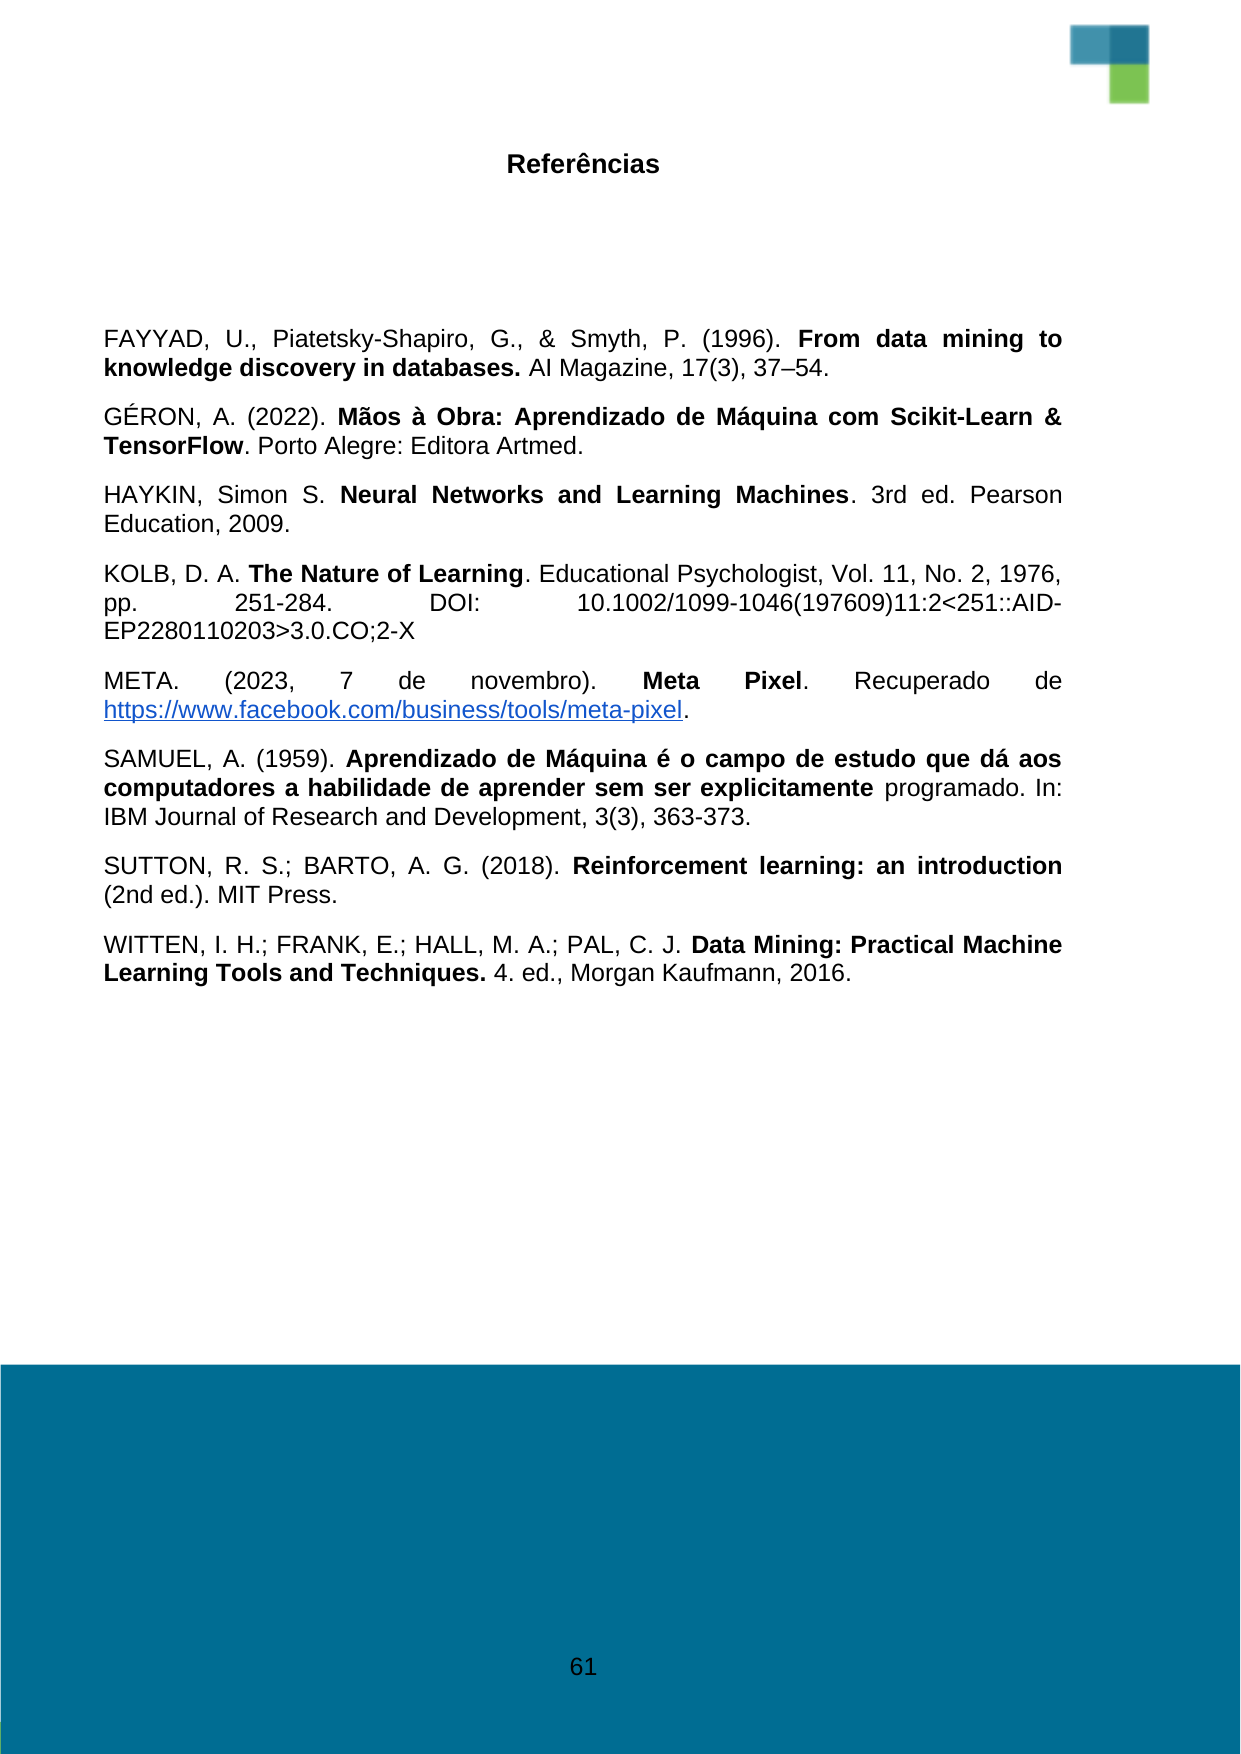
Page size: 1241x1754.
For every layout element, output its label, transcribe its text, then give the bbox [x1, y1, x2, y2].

text KOLB, D. A. The Nature of Learning. Educational Psychologist, Vol. 11, No. 2, 1976, pp. 251-284. DOI: 10.1002/1099-1046(197609)11:2<251::AID-EP2280110203>3.0.CO;2-X [103, 559, 1063, 645]
text FAYYAD, U., Piatetsky-Shapiro, G., & Smyth, P. (1996). From data mining to knowledge discovery in databases. AI Magazine, 17(3), 37–54. [103, 324, 1063, 381]
text SAMUEL, A. (1959). Aprendizado de Máquina é o campo de estudo que dá aos computadores a habilidade de aprender sem ser explicitamente programado. In: IBM Journal of Research and Development, 3(3), 363-373. [103, 744, 1063, 831]
text WITTEN, I. H.; FRANK, E.; HALL, M. A.; PAL, C. J. Data Mining: Practical Machine Learning Tools and Techniques. 4. ed., Morgan Kaufmann, 2016. [103, 930, 1063, 987]
text HAYKIN, Simon S. Neural Networks and Learning Machines. 3rd ed. Pearson Education, 2009. [103, 481, 1063, 538]
picture [1066, 11, 1167, 124]
text META. (2023, 7 de novembro). Meta Pixel. Recuperado de https://www.facebook.com/business/tools/meta-pixel. [103, 666, 1063, 723]
text SUTTON, R. S.; BARTO, A. G. (2018). Reinforcement learning: an introduction (2nd ed.). MIT Press. [103, 851, 1063, 909]
text GÉRON, A. (2022). Mãos à Obra: Aprendizado de Máquina com Scikit-Learn & TensorFlow. Porto Alegre: Editora Artmed. [103, 402, 1063, 460]
text Referências [103, 148, 1063, 179]
